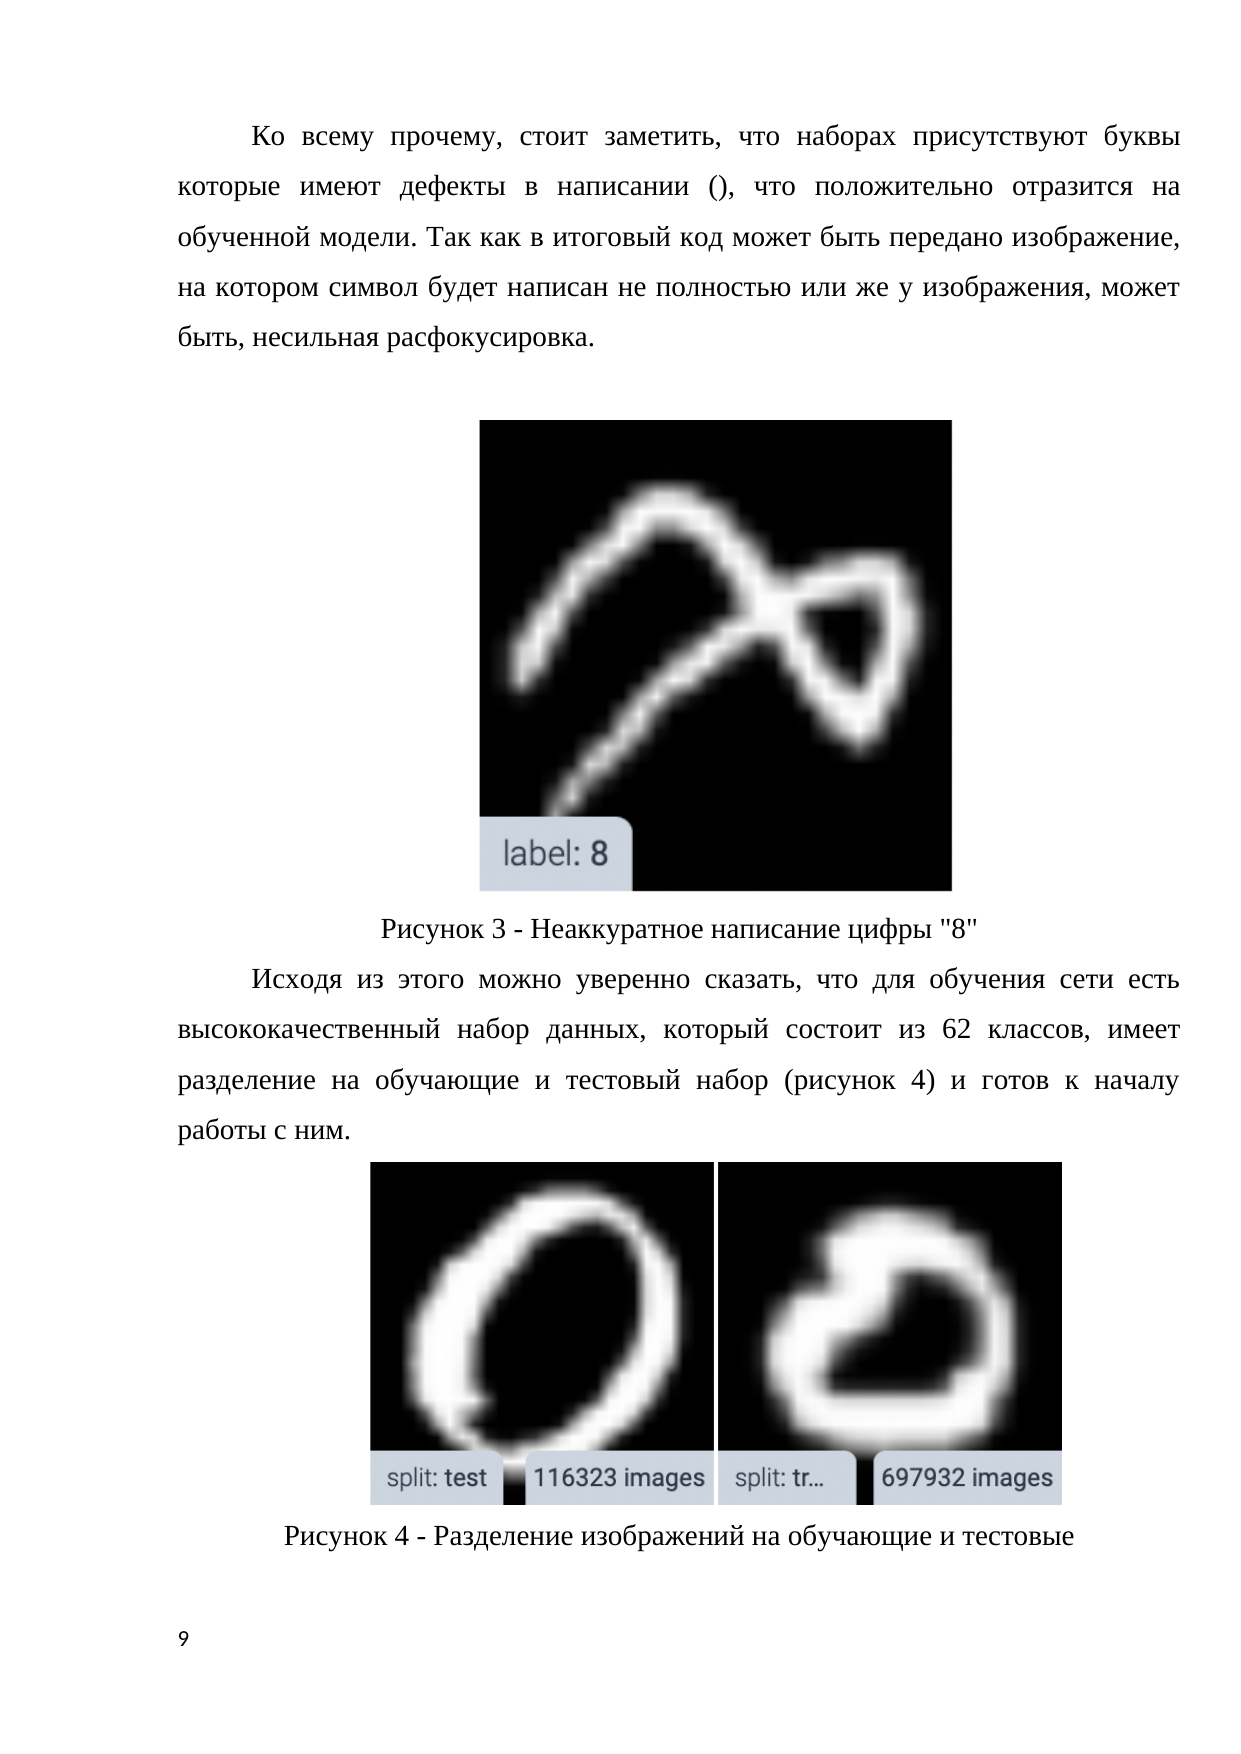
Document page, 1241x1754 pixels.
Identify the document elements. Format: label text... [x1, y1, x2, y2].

text Рисунок 4 - Разделение изображений на обучающие и тестовые [177, 1518, 1181, 1552]
picture [370, 1162, 1062, 1505]
text Исходя из этого можно уверенно сказать, что для обучения сети есть высококачественный набор данных, который состоит из 62 классов, имеет разделение на обучающие и тестовый набор (рисунок 4) и готов к началу работы с ним. [177, 961, 1181, 1146]
picture [477, 420, 955, 897]
text Рисунок 3 - Неаккуратное написание цифры "8" [177, 911, 1181, 944]
text Ко всему прочему, стоит заметить, что наборах присутствуют буквы которые имеют дефекты в написании (), что положительно отразится на обученной модели. Так как в итоговый код может быть передано изображение, на котором символ будет написан не полностью или же у изображения, может быть, несильная расфокусировка. [177, 118, 1181, 353]
